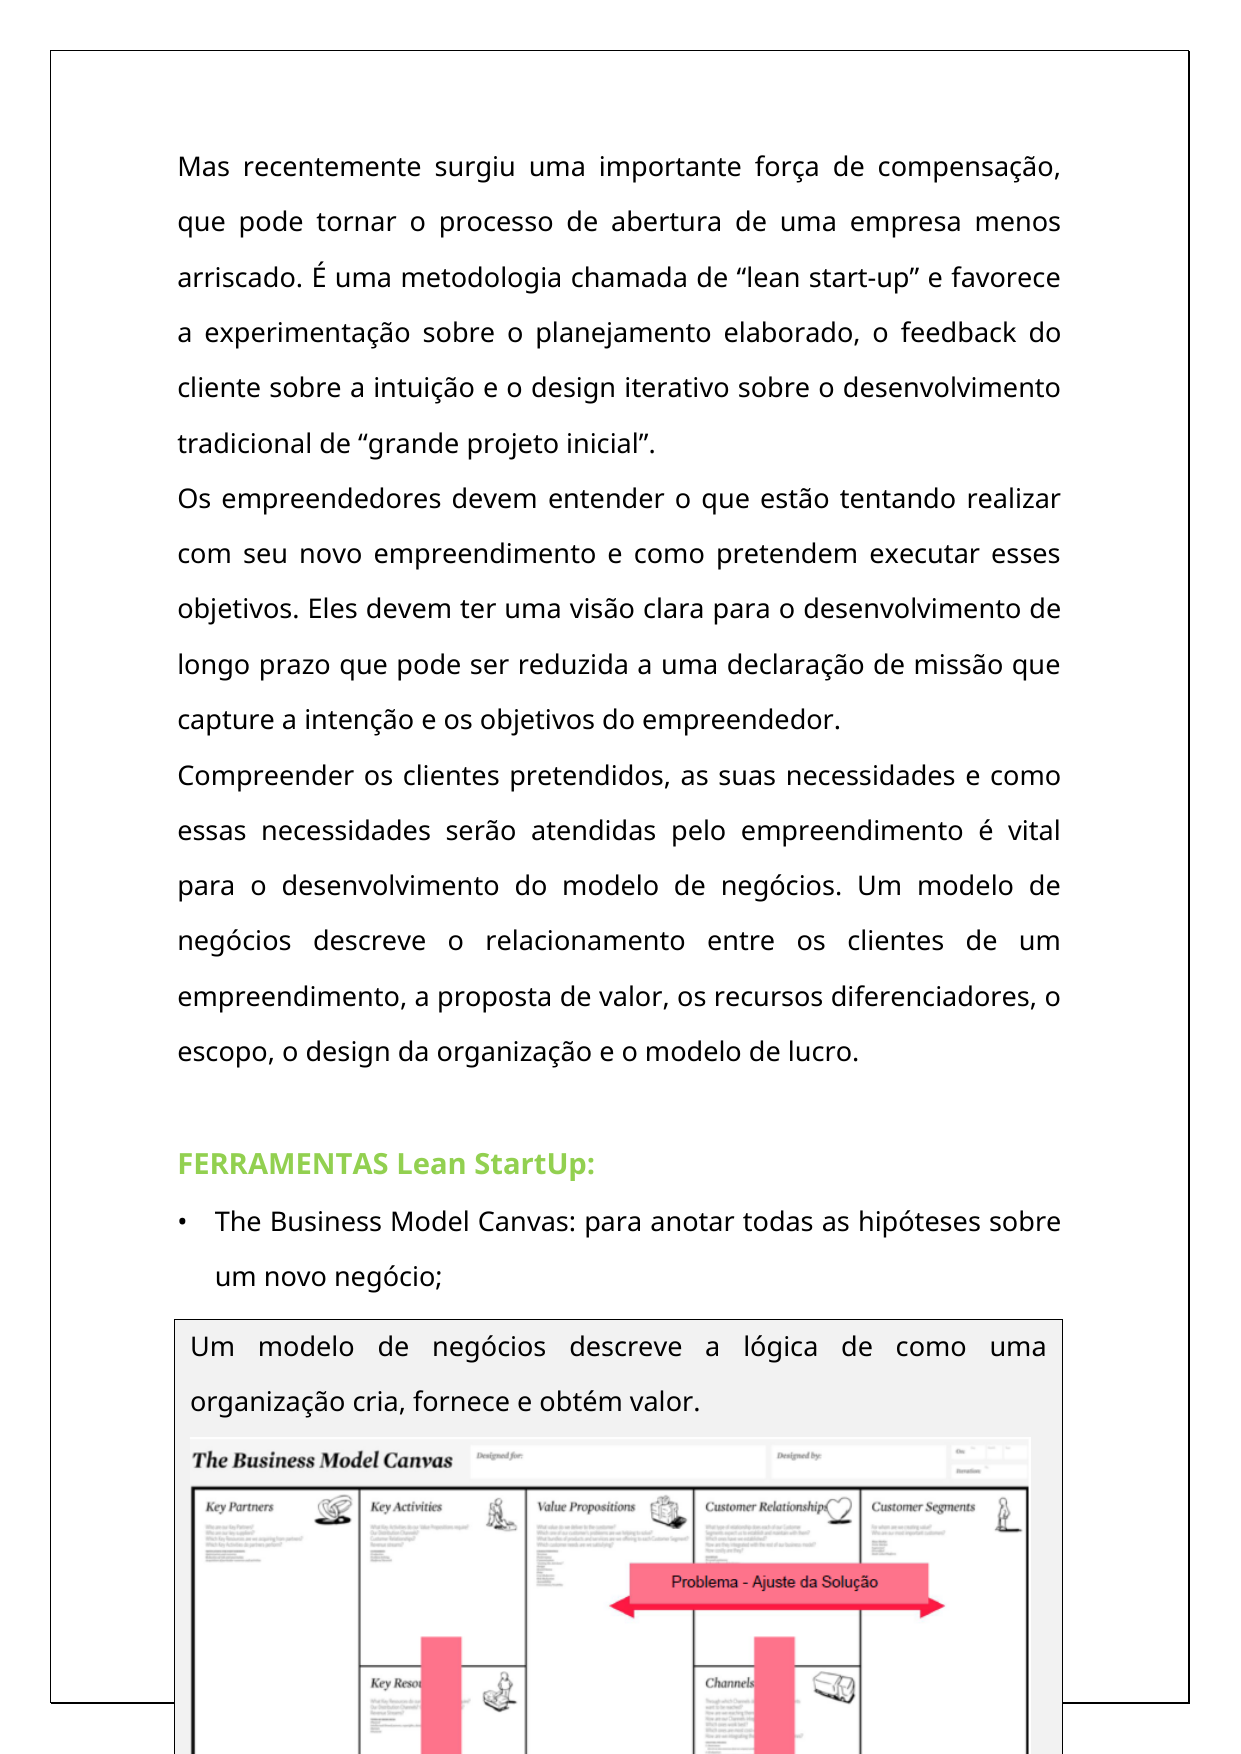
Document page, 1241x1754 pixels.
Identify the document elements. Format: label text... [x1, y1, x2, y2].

text FERRAMENTAS Lean StartUp: [177, 1143, 1062, 1183]
picture [189, 1437, 1031, 1754]
text Os empreendedores devem entender o que estão tentando realizar com seu novo empreendimento e como pretendem executar esses objetivos. Eles devem ter uma visão clara para o desenvolvimento de longo prazo que pode ser reduzida a uma declaração de missão que capture a intenção e os objetivos do empreendedor. [177, 479, 1062, 737]
text Compreender os clientes pretendidos, as suas necessidades e como essas necessidades serão atendidas pelo empreendimento é vital para o desenvolvimento do modelo de negócios. Um modelo de negócios descreve o relacionamento entre os clientes de um empreendimento, a proposta de valor, os recursos diferenciadores, o escopo, o design da organização e o modelo de lucro. [177, 756, 1062, 1069]
text Mas recentemente surgiu uma importante força de compensação, que pode tornar o processo de abertura de uma empresa menos arriscado. É uma metodologia chamada de “lean start-up” e favorece a experimentação sobre o planejamento elaborado, o feedback do cliente sobre a intuição e o design iterativo sobre o desenvolvimento tradicional de “grande projeto inicial”. [177, 147, 1062, 461]
list The Business Model Canvas: para anotar todas as hipóteses sobre um novo negócio; [177, 1203, 1062, 1295]
